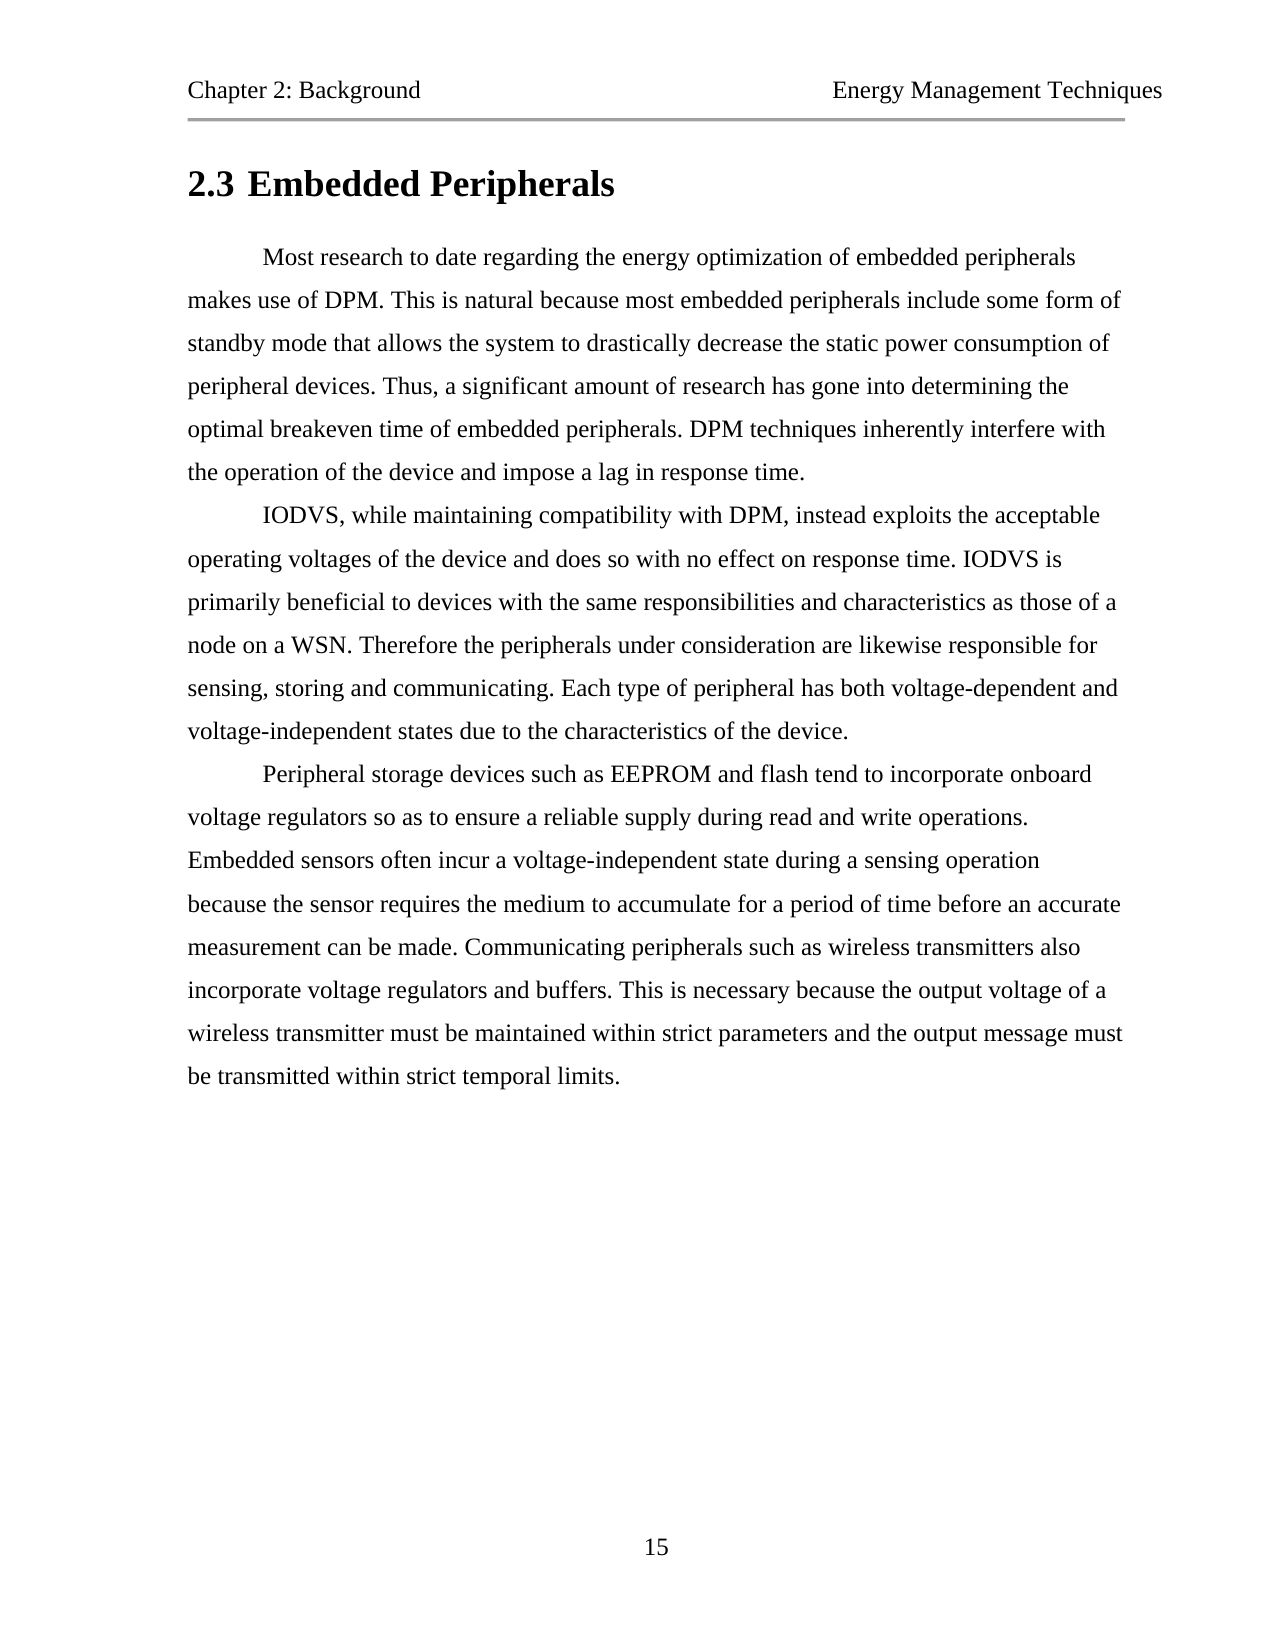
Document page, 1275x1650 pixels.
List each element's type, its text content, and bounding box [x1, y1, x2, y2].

subtitle Embedded Peripherals [187, 161, 1125, 204]
text Most research to date regarding the energy optimization of embedded peripherals makes use of DPM. This is natural because most embedded peripherals include some form of standby mode that allows the system to drastically decrease the static power consumption of peripheral devices. Thus, a significant amount of research has gone into determining the optimal breakeven time of embedded peripherals. DPM techniques inherently interfere with the operation of the device and impose a lag in response time. [187, 242, 1125, 486]
text Peripheral storage devices such as EEPROM and flash tend to incorporate onboard voltage regulators so as to ensure a reliable supply during read and write operations. Embedded sensors often incur a voltage-independent state during a sensing operation because the sensor requires the medium to accumulate for a period of time before an accurate measurement can be made. Communicating peripherals such as wireless transmitters also incorporate voltage regulators and buffers. This is necessary because the output voltage of a wireless transmitter must be maintained within strict parameters and the output message must be transmitted within strict temporal limits. [187, 759, 1125, 1090]
text IODVS, while maintaining compatibility with DPM, instead exploits the acceptable operating voltages of the device and does so with no effect on response time. IODVS is primarily beneficial to devices with the same responsibilities and characteristics as those of a node on a WSN. Therefore the peripherals under consideration are likewise responsible for sensing, storing and communicating. Each type of peripheral has both voltage-dependent and voltage-independent states due to the characteristics of the device. [187, 501, 1125, 745]
